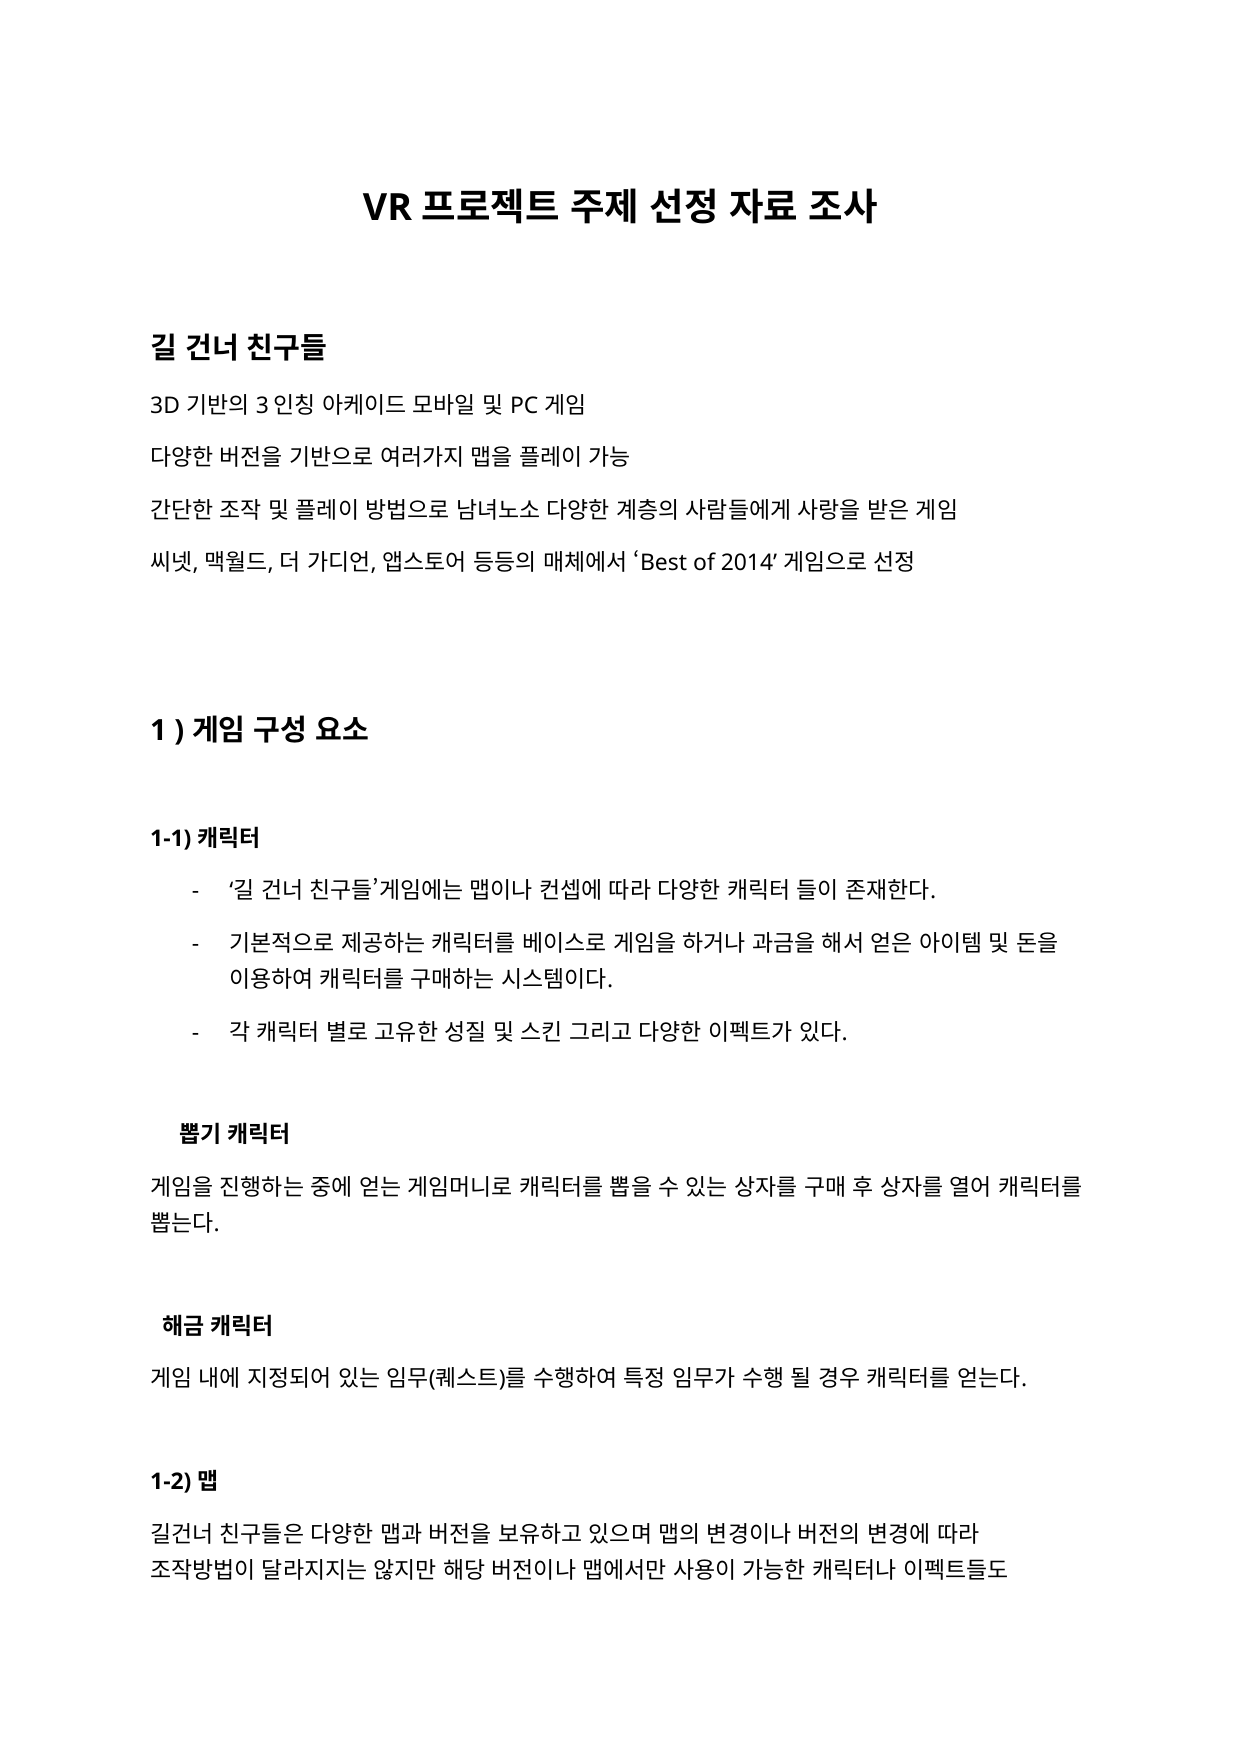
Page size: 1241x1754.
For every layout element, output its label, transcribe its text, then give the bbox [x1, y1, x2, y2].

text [150, 1516, 1090, 1585]
text 다양한 버전을 기반으로 여러가지 맵을 플레이 가능 [150, 439, 1090, 472]
list 각 캐릭터 별로 고유한 성질 및 스킨 그리고 다양한 이펙트가 있다. [192, 1013, 1090, 1047]
text 게임을 진행하는 중에 얻는 게임머니로 캐릭터를 뽑을 수 있는 상자를 구매 후 상자를 열어 캐릭터를 뽑는다. [150, 1169, 1090, 1238]
text 1-1) 캐릭터 [150, 819, 1090, 853]
text VR 프로젝트 주제 선정 자료 조사 [150, 177, 1090, 232]
text 1-2) 맵 [150, 1463, 1090, 1497]
text 길 건너 친구들 [150, 324, 1090, 367]
list 기본적으로 제공하는 캐릭터를 베이스로 게임을 하거나 과금을 해서 얻은 아이템 및 돈을 이용하여 캐릭터를 구매하는 시스템이다. [192, 925, 1090, 994]
text 3D 기반의 3인칭 아케이드 모바일 및 PC 게임 [150, 387, 1090, 420]
text 1 ) 게임 구성 요소 [150, 707, 1090, 749]
list ‘길 건너 친구들’게임에는 맵이나 컨셉에 따라 다양한 캐릭터 들이 존재한다. [192, 872, 1090, 906]
text 간단한 조작 및 플레이 방법으로 남녀노소 다양한 계층의 사람들에게 사랑을 받은 게임 [150, 492, 1090, 525]
text 해금 캐릭터 [150, 1308, 1090, 1341]
text 게임 내에 지정되어 있는 임무(퀘스트)를 수행하여 특정 임무가 수행 될 경우 캐릭터를 얻는다. [150, 1360, 1090, 1393]
text 뽑기 캐릭터 [150, 1116, 1090, 1149]
text 씨넷, 맥월드, 더 가디언, 앱스토어 등등의 매체에서 ‘Best of 2014’ 게임으로 선정 [150, 544, 1090, 578]
